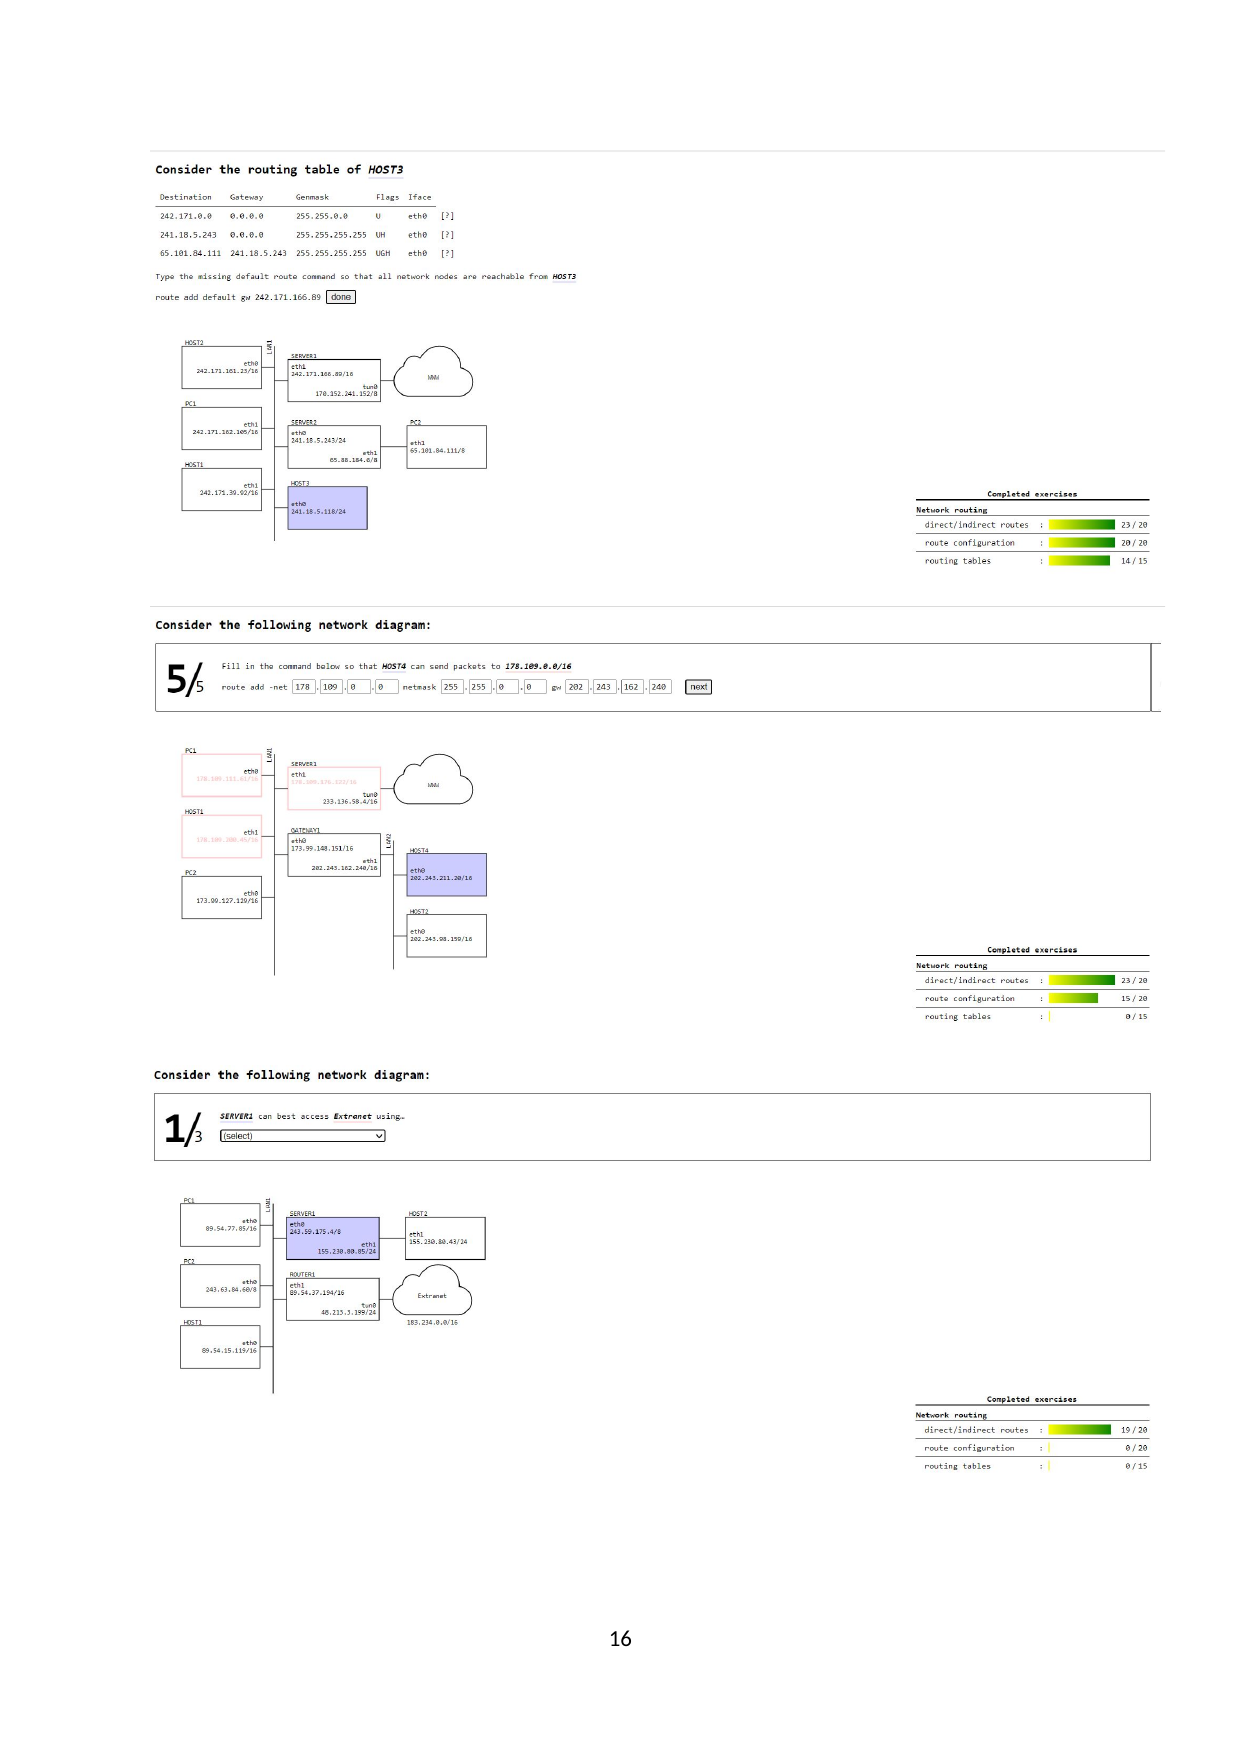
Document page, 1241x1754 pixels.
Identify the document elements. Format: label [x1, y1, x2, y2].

picture [150, 1065, 1166, 1516]
picture [150, 606, 1166, 1064]
picture [150, 150, 1166, 605]
